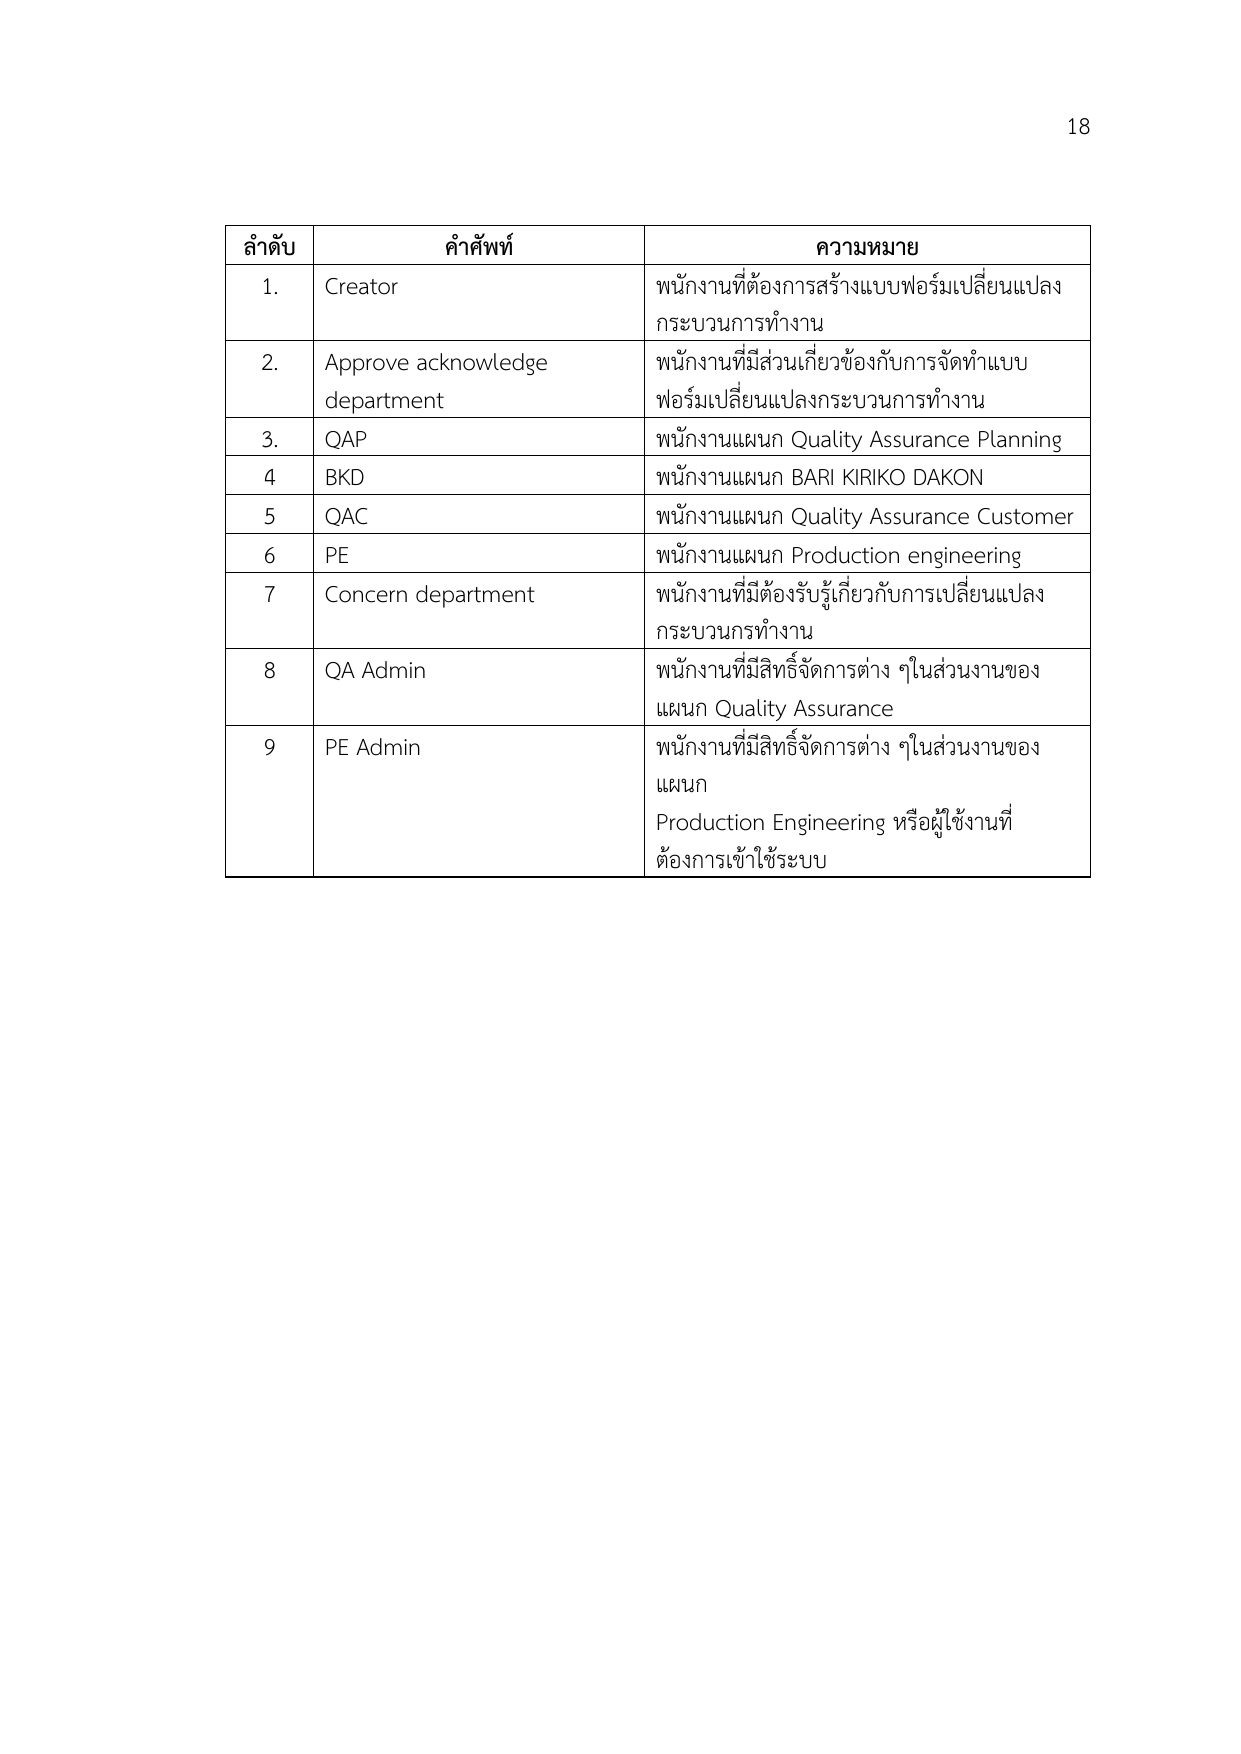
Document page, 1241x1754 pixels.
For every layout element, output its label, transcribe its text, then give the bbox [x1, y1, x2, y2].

table_header ลำดับ [226, 226, 313, 264]
table_cell 5 [226, 495, 313, 533]
table_header ความหมาย [645, 226, 1090, 264]
table_cell พนักงานแผนก Production engineering [645, 534, 1090, 572]
table_cell พนักงานแผนก BARI KIRIKO DAKON [645, 456, 1090, 494]
table_cell Approve acknowledge department [314, 341, 644, 417]
table_cell Creator [314, 265, 644, 340]
table_cell 4 [226, 456, 313, 494]
table_header คำศัพท์ [314, 226, 644, 264]
table_cell 8 [226, 649, 313, 724]
table_cell Concern department [314, 573, 644, 648]
table_cell 7 [226, 573, 313, 648]
table_cell 1. [226, 265, 313, 340]
table_cell PE Admin [314, 726, 644, 876]
table_cell พนักงานที่มีสิทธิ์จัดการต่าง ๆในส่วนงานของแผนก Production Engineering หรือผู้ใช้งานที่ต้องการเข้าใช้ระบบ [645, 726, 1090, 876]
table_cell พนักงานที่ต้องการสร้างแบบฟอร์มเปลี่ยนแปลงกระบวนการทำงาน [645, 265, 1090, 340]
table_cell 6 [226, 534, 313, 572]
table_cell PE [314, 534, 644, 572]
table_cell QAC [314, 495, 644, 533]
table_cell พนักงานที่มีสิทธิ์จัดการต่าง ๆในส่วนงานของแผนก Quality Assurance [645, 649, 1090, 724]
table_cell BKD [314, 456, 644, 494]
table_cell QAP [314, 418, 644, 455]
table_cell QA Admin [314, 649, 644, 724]
table_cell 2. [226, 341, 313, 417]
table_cell พนักงานแผนก Quality Assurance Planning [645, 418, 1090, 455]
table_cell 3. [226, 418, 313, 455]
table_cell พนักงานแผนก Quality Assurance Customer [645, 495, 1090, 533]
table_cell 9 [226, 726, 313, 876]
table_cell พนักงานที่มีต้องรับรู้เกี่ยวกับการเปลี่ยนแปลงกระบวนกรทำงาน [645, 573, 1090, 648]
table_cell พนักงานที่มีส่วนเกี่ยวข้องกับการจัดทำแบบฟอร์มเปลี่ยนแปลงกระบวนการทำงาน [645, 341, 1090, 417]
